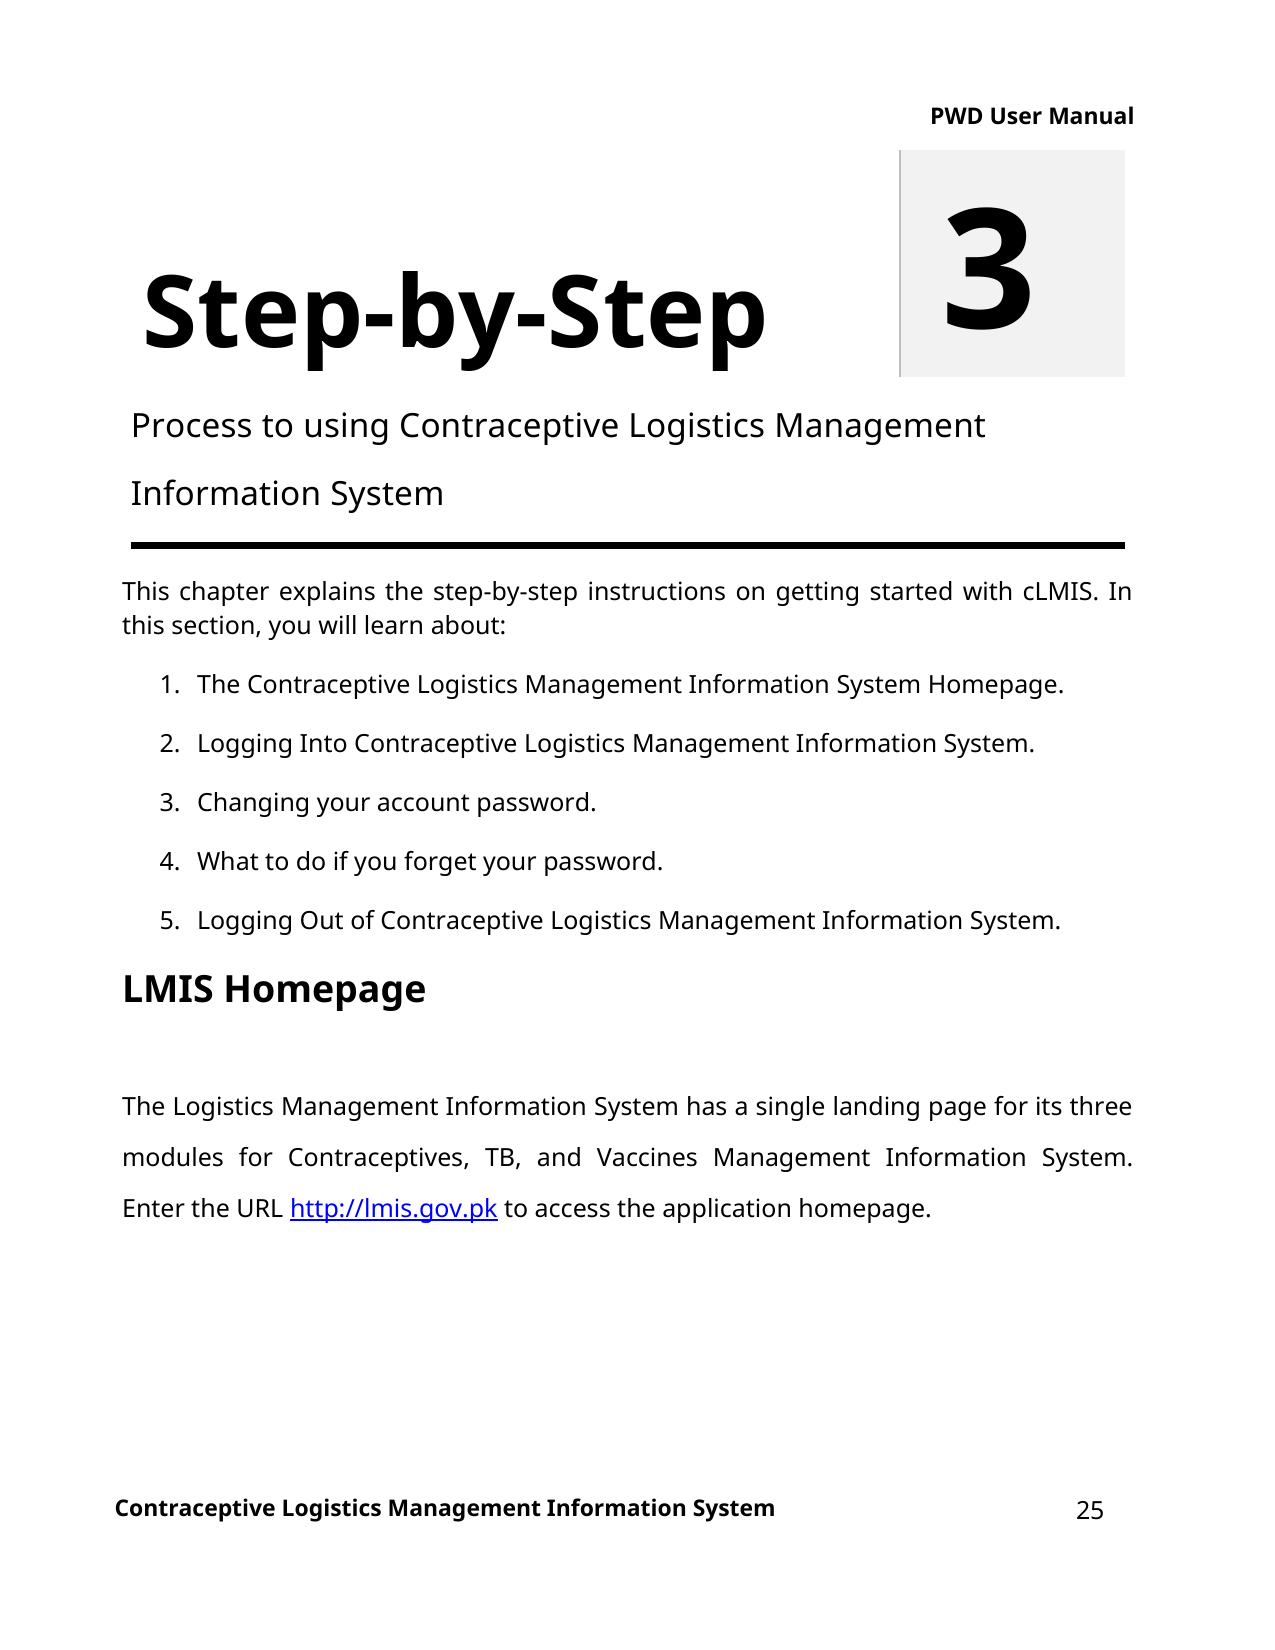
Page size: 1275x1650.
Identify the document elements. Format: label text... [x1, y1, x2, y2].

table_header Step-by-Step [131, 150, 899, 377]
list Logging Into Contraceptive Logistics Management Information System. [159, 726, 1134, 760]
text This chapter explains the step-by-step instructions on getting started with cLMIS. In this section, you will learn about: [122, 573, 1134, 642]
list The Contraceptive Logistics Management Information System Homepage. [159, 667, 1134, 701]
list Logging Out of Contraceptive Logistics Management Information System. [159, 903, 1134, 937]
table_header 3 [901, 150, 1125, 377]
table_cell Process to using Contraceptive Logistics Management Information System [131, 377, 1125, 542]
list Changing your account password. [159, 785, 1134, 819]
subtitle LMIS Homepage [122, 962, 1134, 1013]
list What to do if you forget your password. [159, 844, 1134, 878]
text The Logistics Management Information System has a single landing page for its three modules for Contraceptives, TB, and Vaccines Management Information System. Enter the URL http://lmis.gov.pk to access the application homepage. [122, 1088, 1134, 1225]
